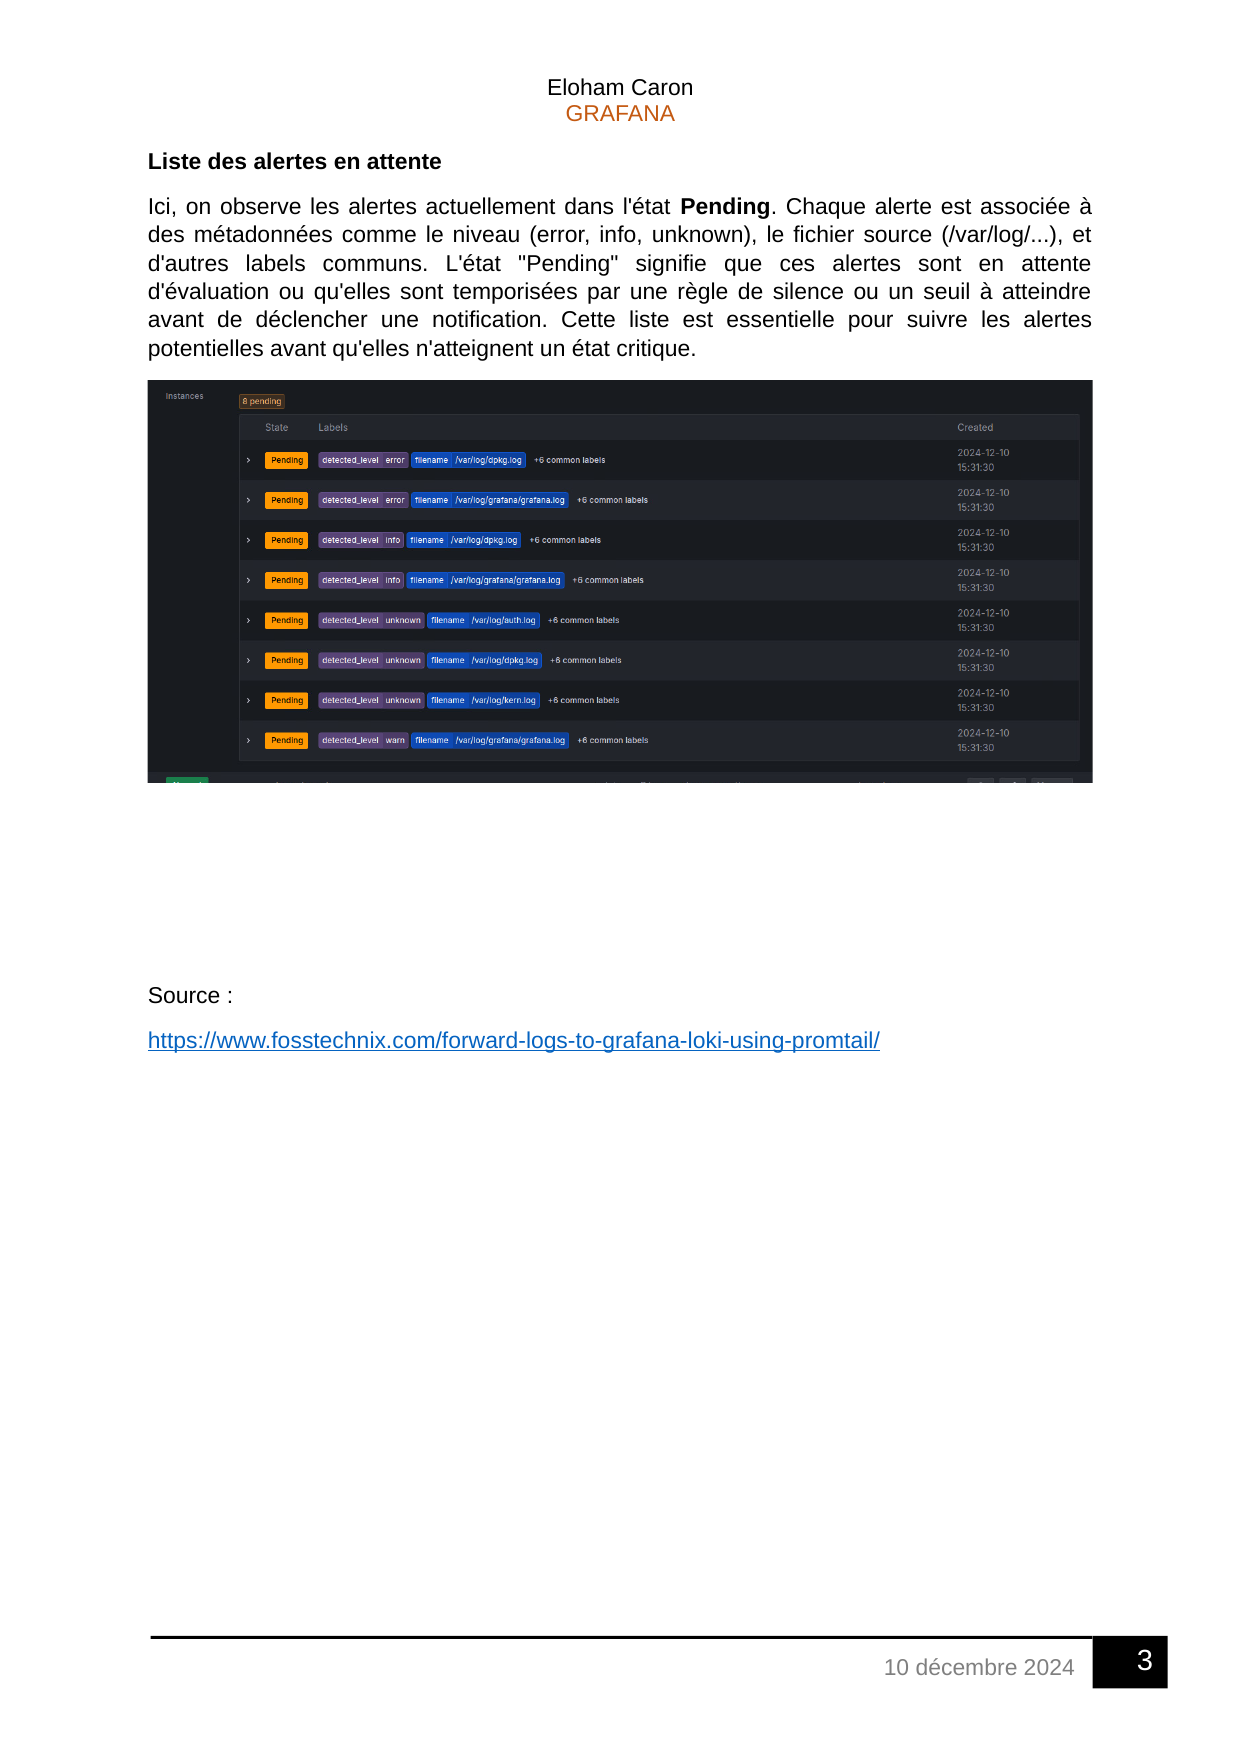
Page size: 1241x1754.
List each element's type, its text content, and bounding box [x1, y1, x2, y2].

picture [147, 380, 1093, 783]
text Liste des alertes en attente [148, 148, 1093, 174]
text https://www.fosstechnix.com/forward-logs-to-grafana-loki-using-promtail/ [148, 1027, 1093, 1053]
text Source : [148, 982, 1093, 1008]
text Ici, on observe les alertes actuellement dans l'état Pending. Chaque alerte est associée à des métadonnées comme le niveau (error, info, unknown), le fichier source (/var/log/...), et d'autres labels communs. L'état "Pending" signifie que ces alertes sont en attente d'évaluation ou qu'elles sont temporisées par une règle de silence ou un seuil à atteindre avant de déclencher une notification. Cette liste est essentielle pour suivre les alertes potentielles avant qu'elles n'atteignent un état critique. [148, 193, 1093, 361]
